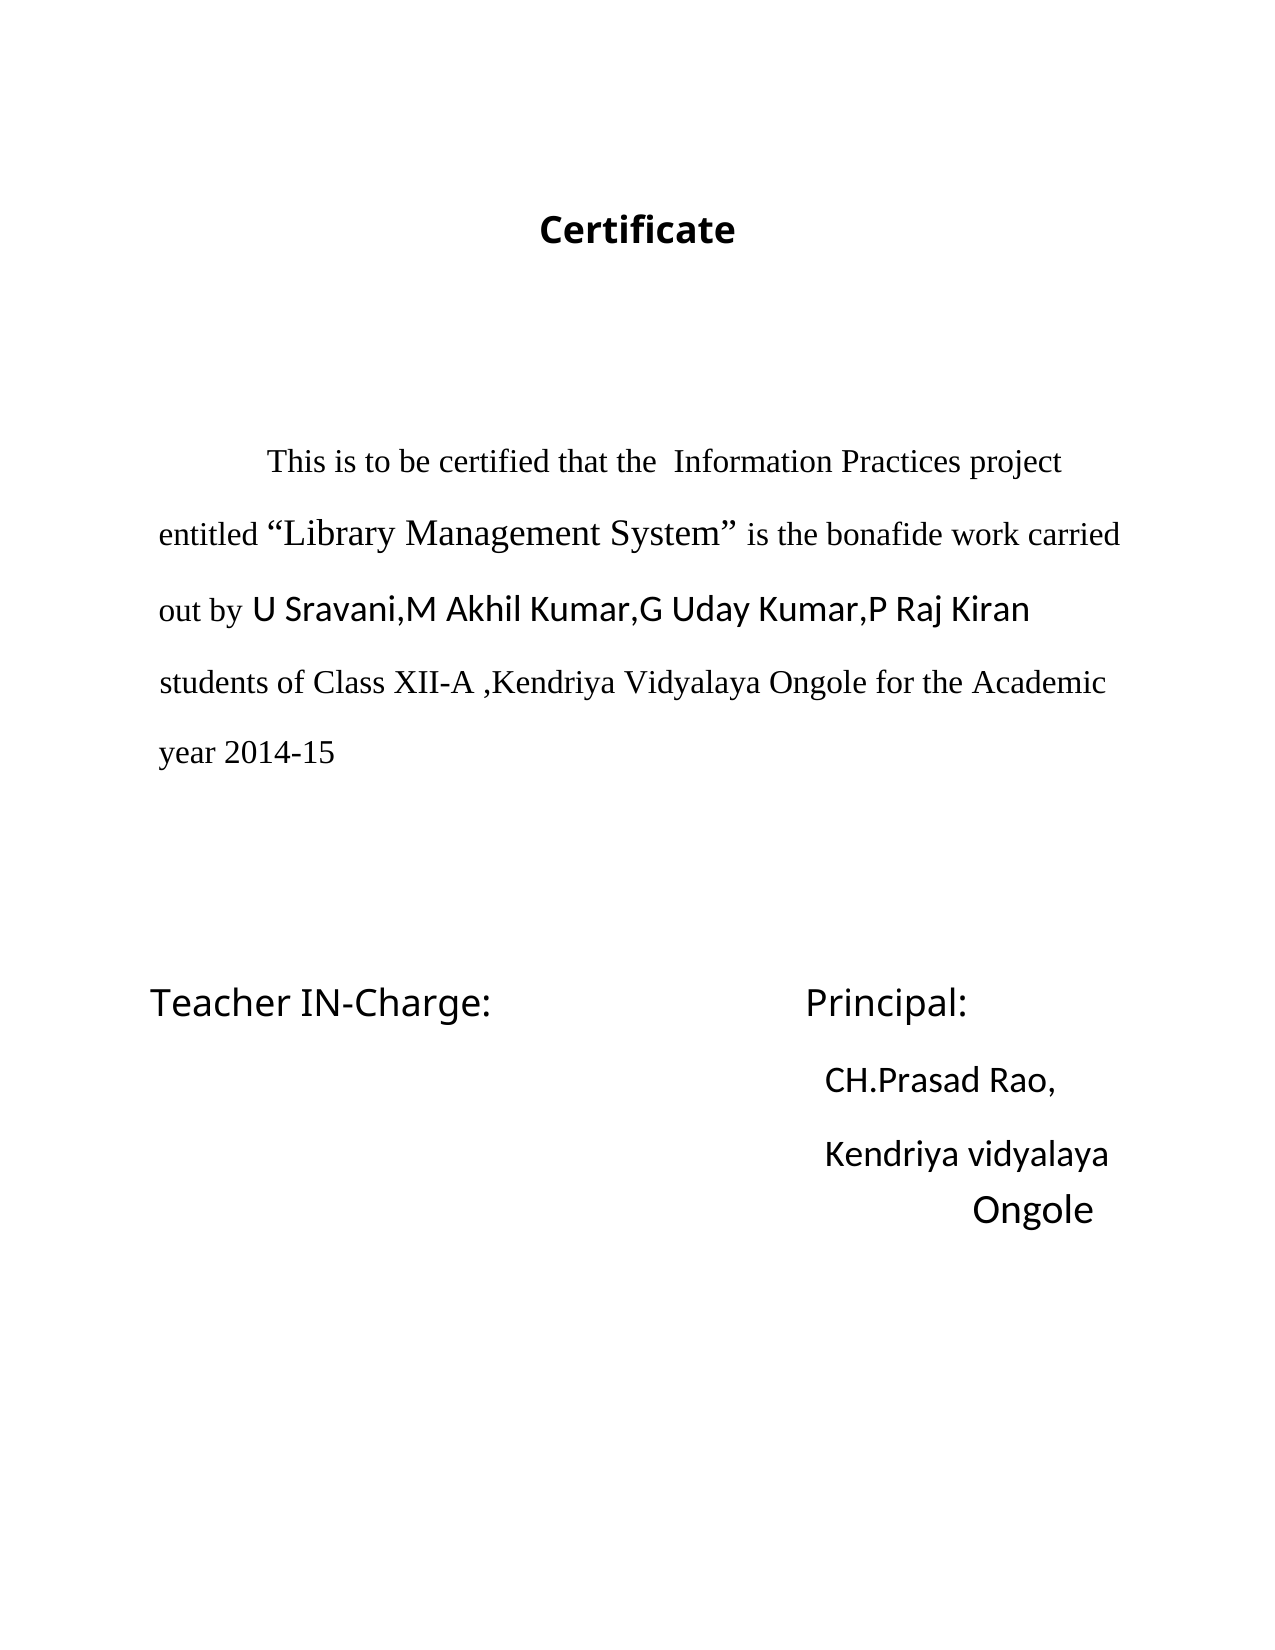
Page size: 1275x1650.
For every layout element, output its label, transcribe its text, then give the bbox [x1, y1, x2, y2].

text students of Class XII-A ,Kendriya Vidyalaya Ongole for the Academic [150, 663, 1125, 701]
text entitled “Library Management System” is the bonafide work carried [150, 511, 1125, 554]
text Teacher IN-Charge: Principal: [150, 977, 1125, 1028]
text Certificate [150, 203, 1125, 254]
text Kendriya vidyalaya Ongole [150, 1129, 1125, 1234]
text CH.Prasad Rao, [150, 1056, 1125, 1102]
text year 2014-15 [150, 733, 1125, 771]
text This is to be certified that the Information Practices project [150, 441, 1125, 480]
text out by U Sravani,M Akhil Kumar,G Uday Kumar,P Raj Kiran [150, 585, 1125, 631]
